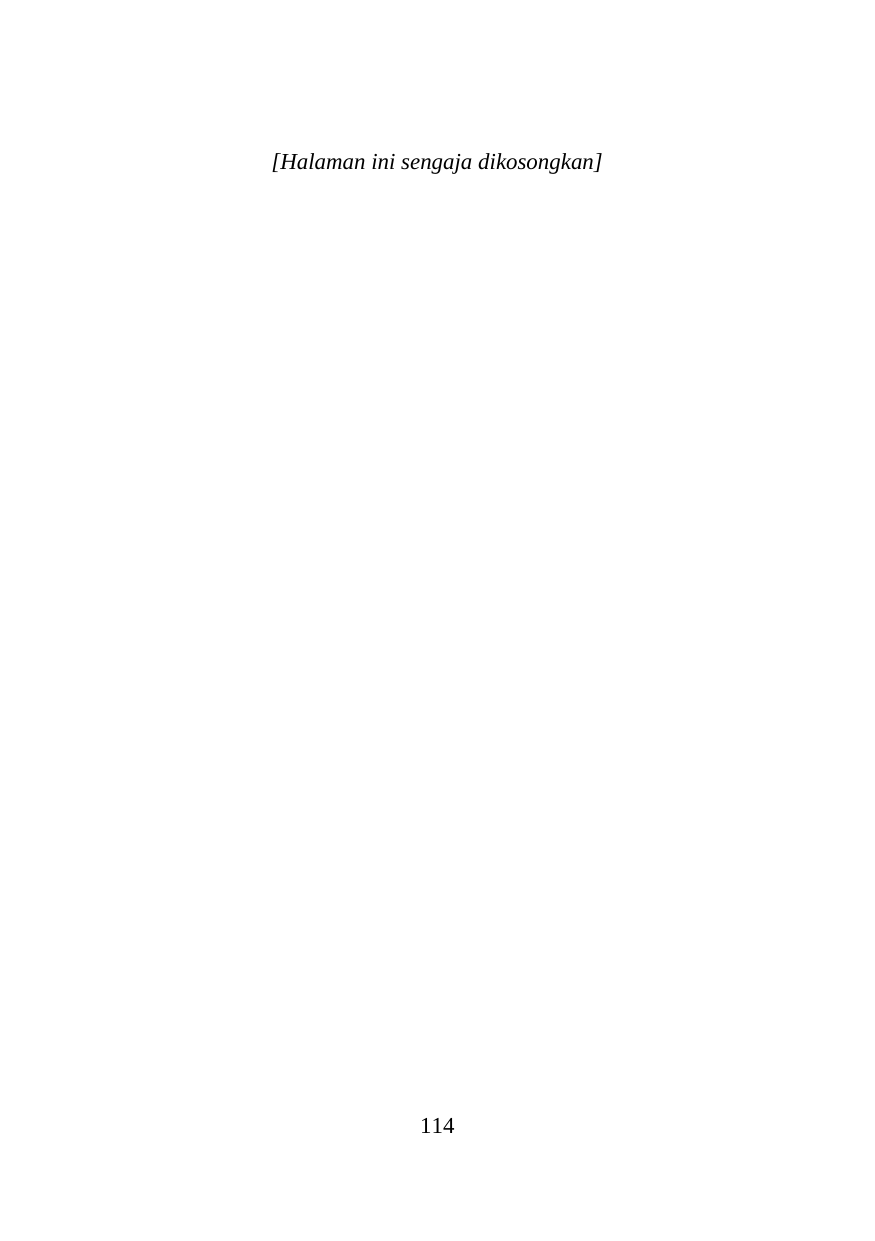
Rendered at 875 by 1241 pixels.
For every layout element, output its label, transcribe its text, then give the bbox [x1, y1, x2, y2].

text [Halaman ini sengaja dikosongkan] [118, 148, 756, 174]
